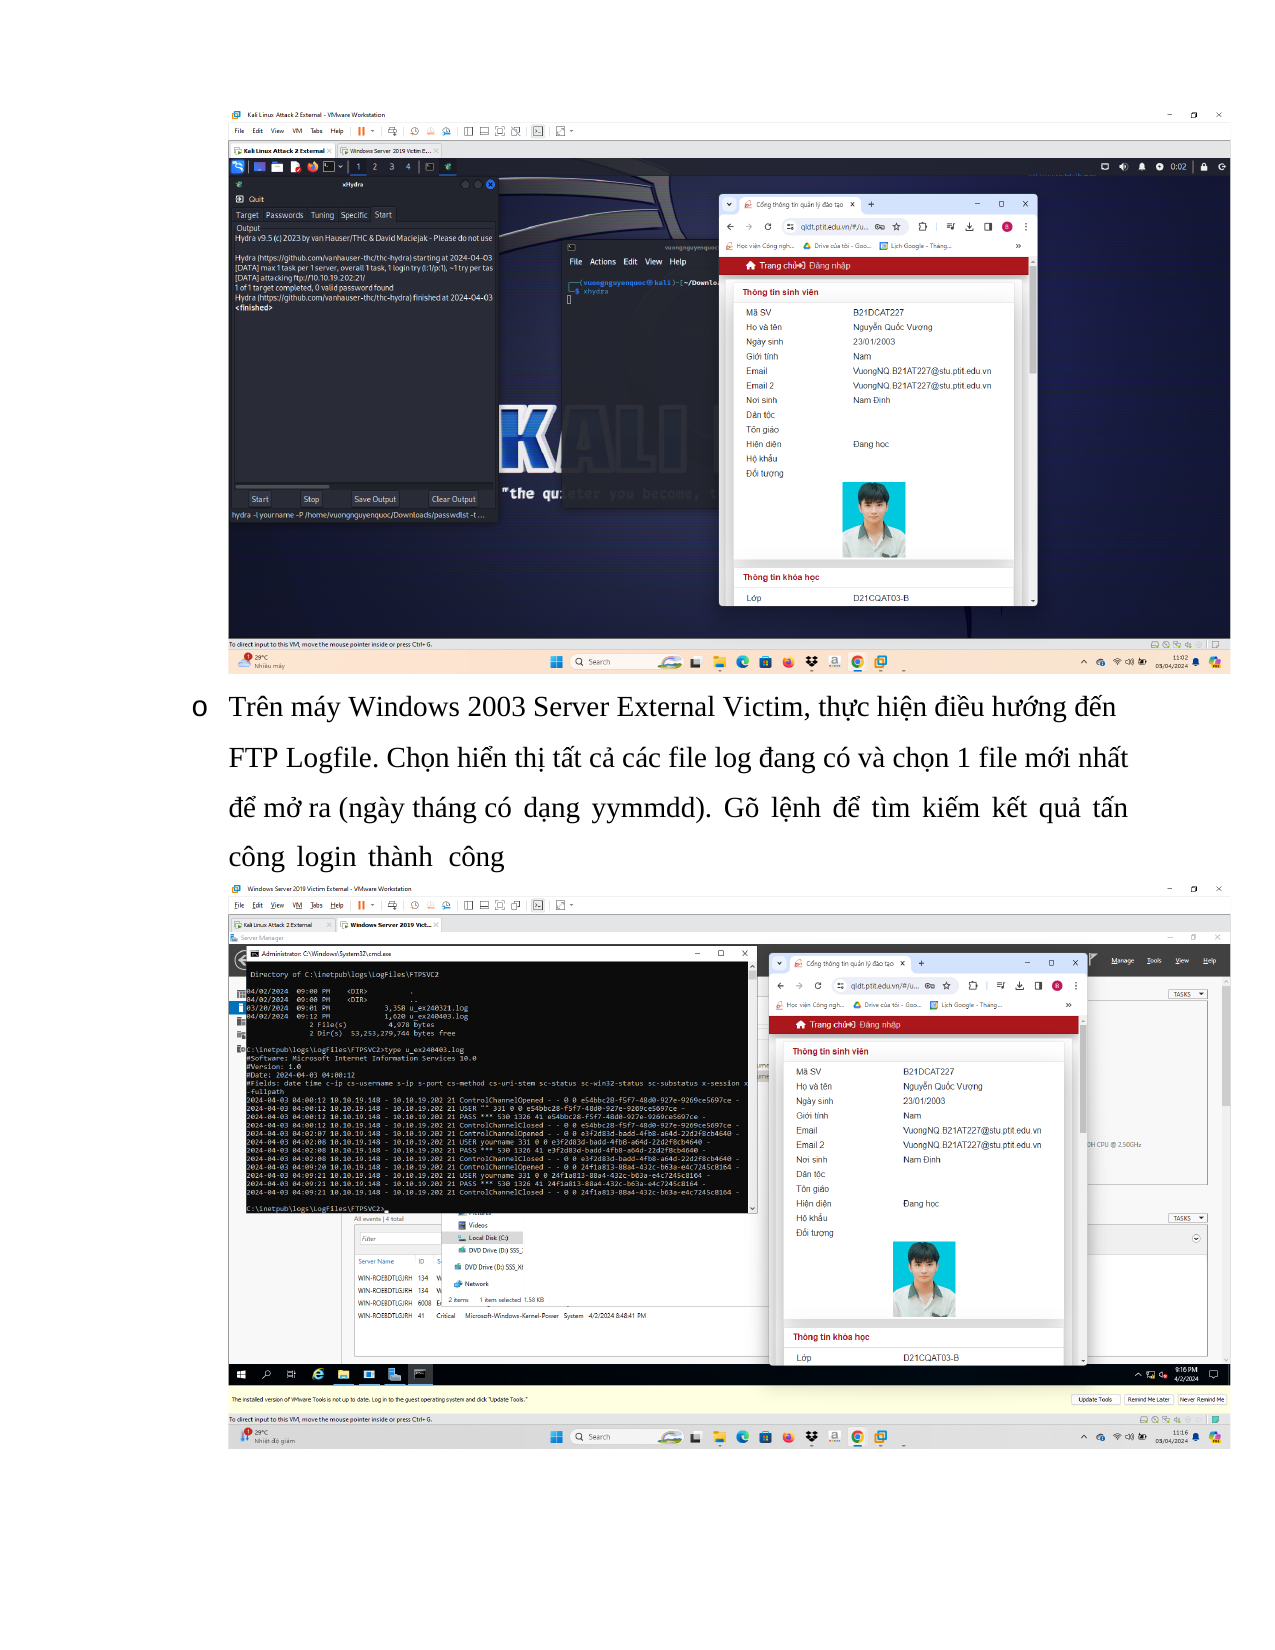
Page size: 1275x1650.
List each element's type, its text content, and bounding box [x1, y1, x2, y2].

picture [228, 110, 1231, 674]
picture [228, 885, 1231, 1449]
